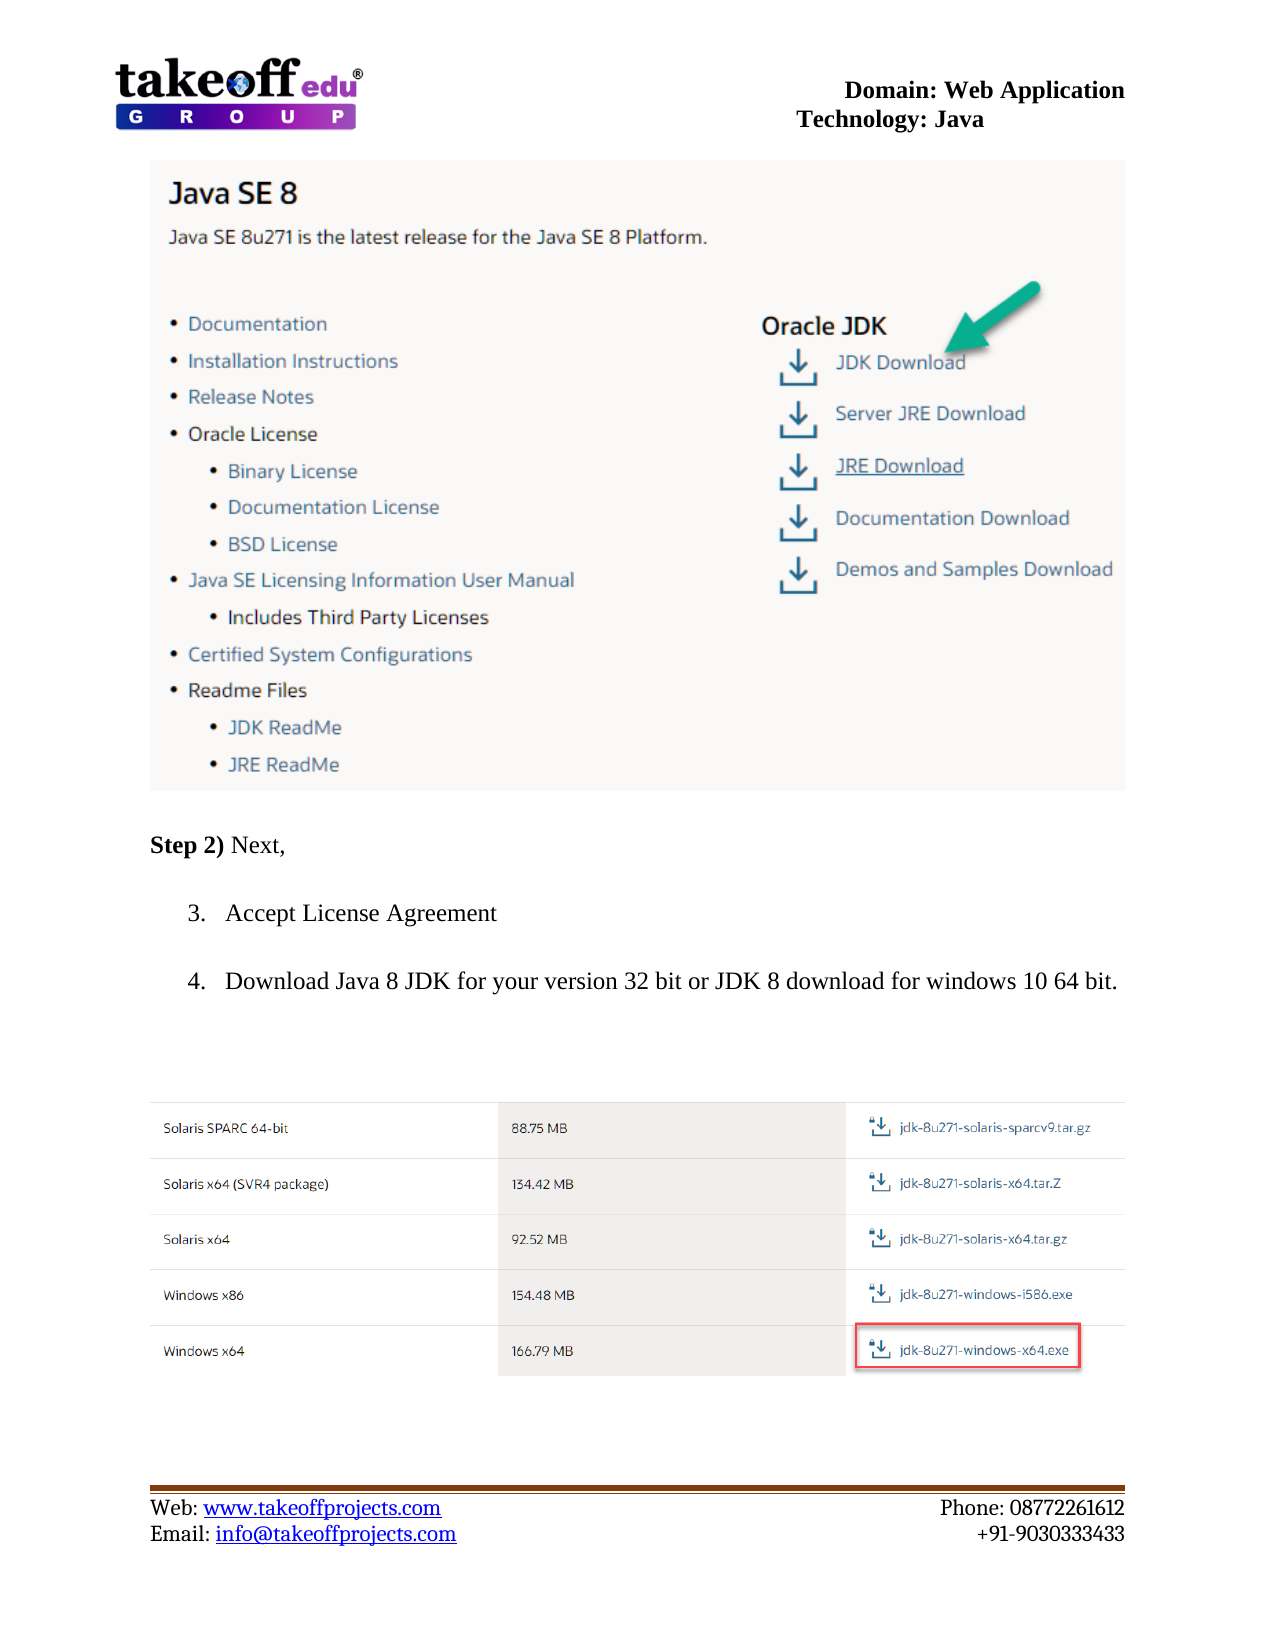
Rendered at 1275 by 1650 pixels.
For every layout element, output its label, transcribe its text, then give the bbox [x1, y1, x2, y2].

picture [112, 53, 366, 140]
text Step 2) Next, [150, 830, 1125, 858]
picture [150, 1102, 1125, 1376]
list Download Java 8 JDK for your version 32 bit or JDK 8 download for windows 10 64 bit. [187, 966, 1125, 995]
list Accept License Agreement [187, 898, 1125, 927]
picture [150, 160, 1125, 791]
